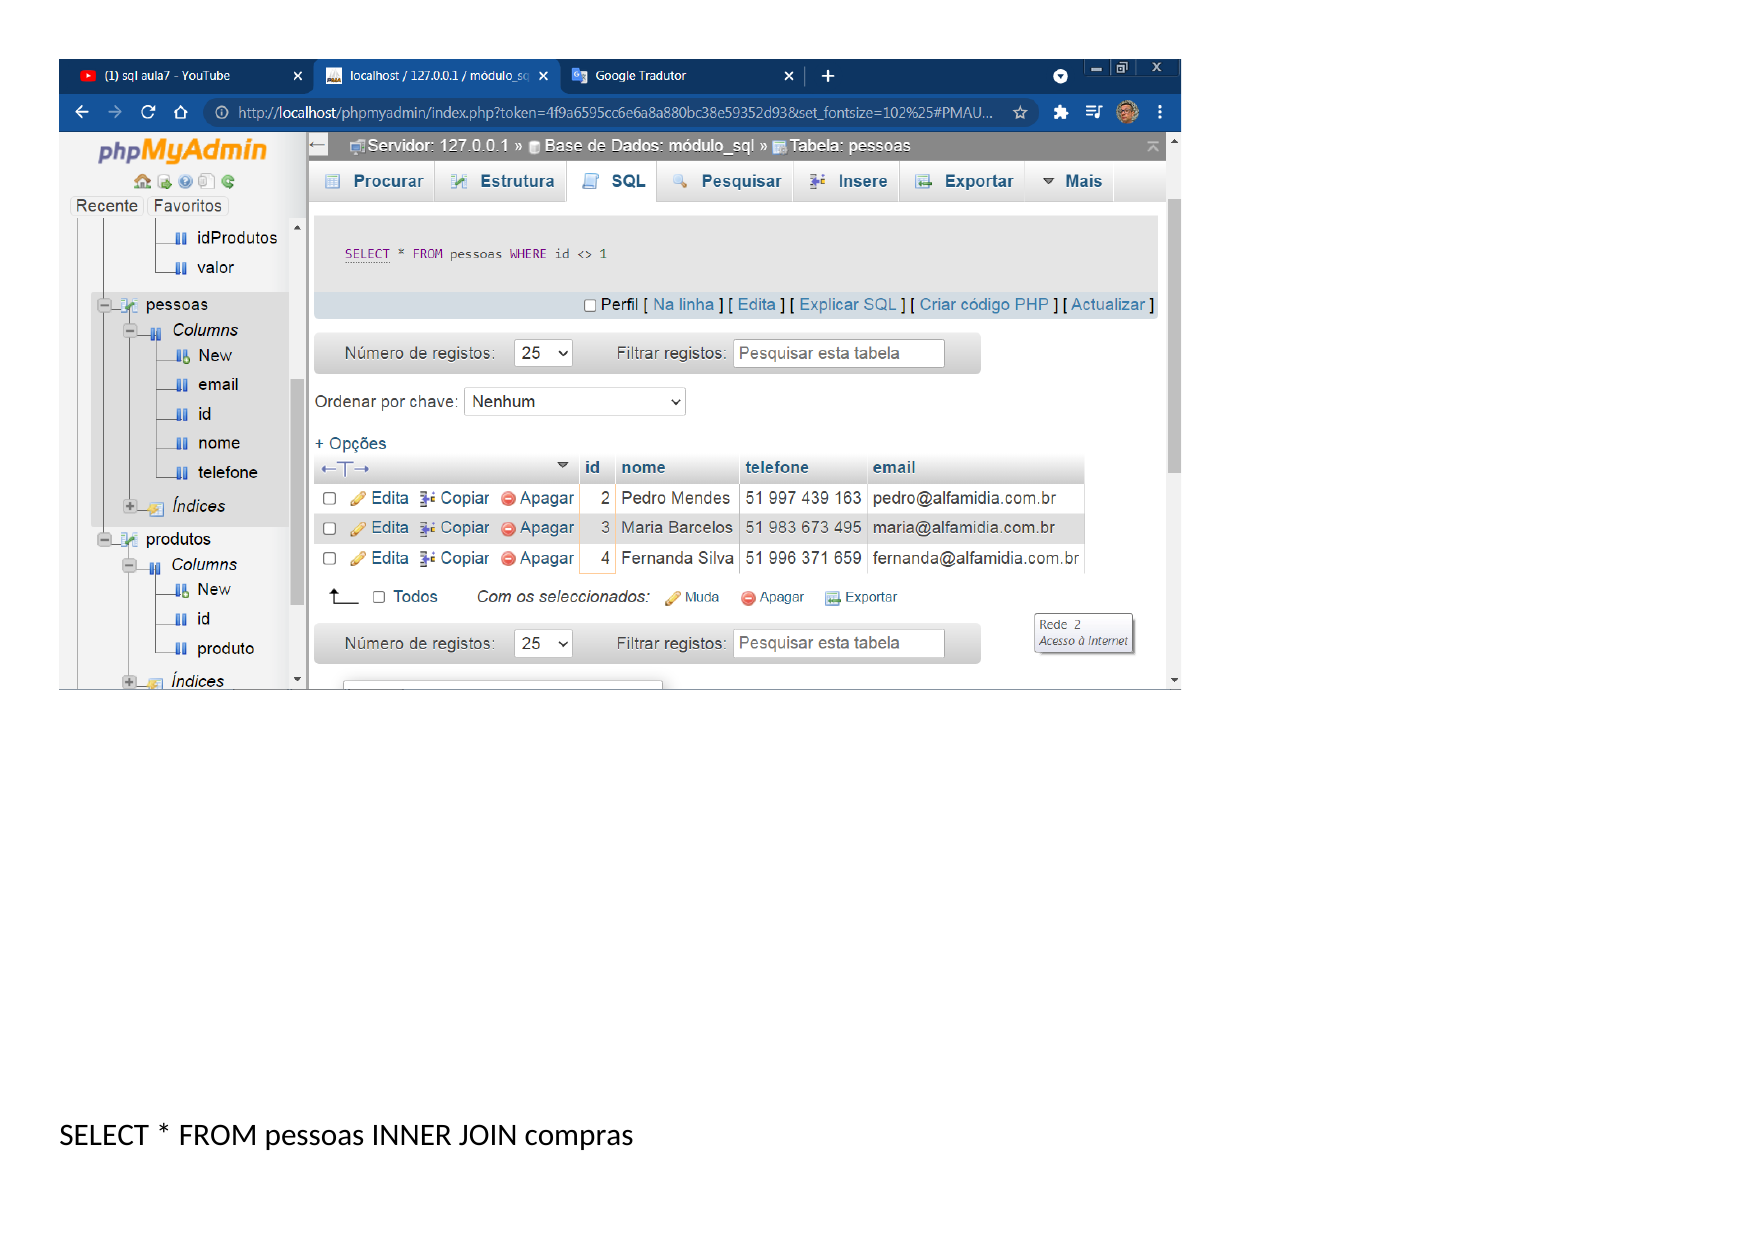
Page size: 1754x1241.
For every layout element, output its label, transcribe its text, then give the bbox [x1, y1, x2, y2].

text SELECT * FROM pessoas INNER JOIN compras [59, 1115, 1695, 1153]
picture [59, 59, 1182, 690]
